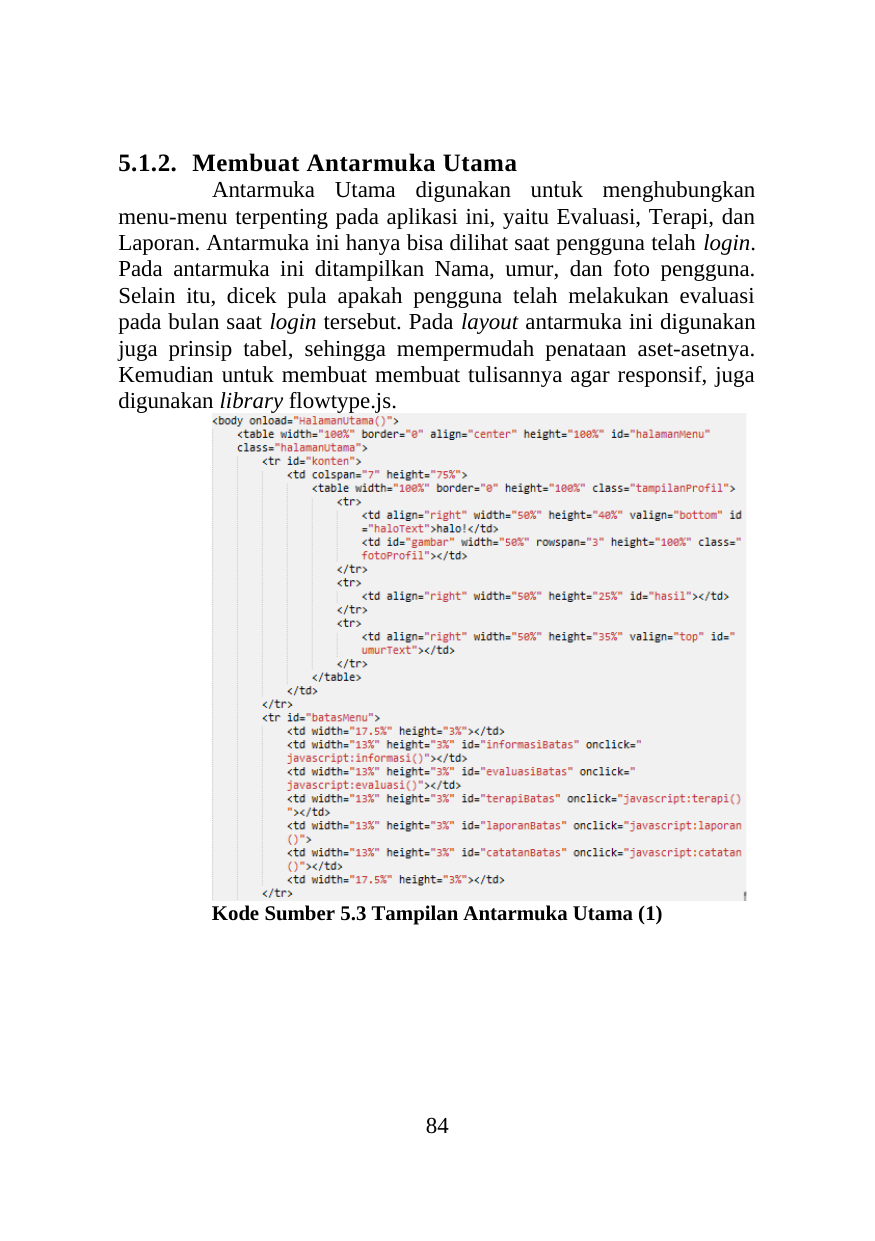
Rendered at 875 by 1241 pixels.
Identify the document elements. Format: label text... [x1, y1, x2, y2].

text Antarmuka Utama digunakan untuk menghubungkan menu-menu terpenting pada aplikasi ini, yaitu Evaluasi, Terapi, dan Laporan. Antarmuka ini hanya bisa dilihat saat pengguna telah login. Pada antarmuka ini ditampilkan Nama, umur, dan foto pengguna. Selain itu, dicek pula apakah pengguna telah melakukan evaluasi pada bulan saat login tersebut. Pada layout antarmuka ini digunakan juga prinsip tabel, sehingga mempermudah penataan aset-asetnya. Kemudian untuk membuat membuat tulisannya agar responsif, juga digunakan library flowtype.js. [118, 176, 756, 414]
subtitle Membuat Antarmuka Utama [118, 148, 756, 176]
picture [211, 413, 747, 901]
text Kode Sumber 5.3 Tampilan Antarmuka Utama (1) [118, 900, 756, 924]
